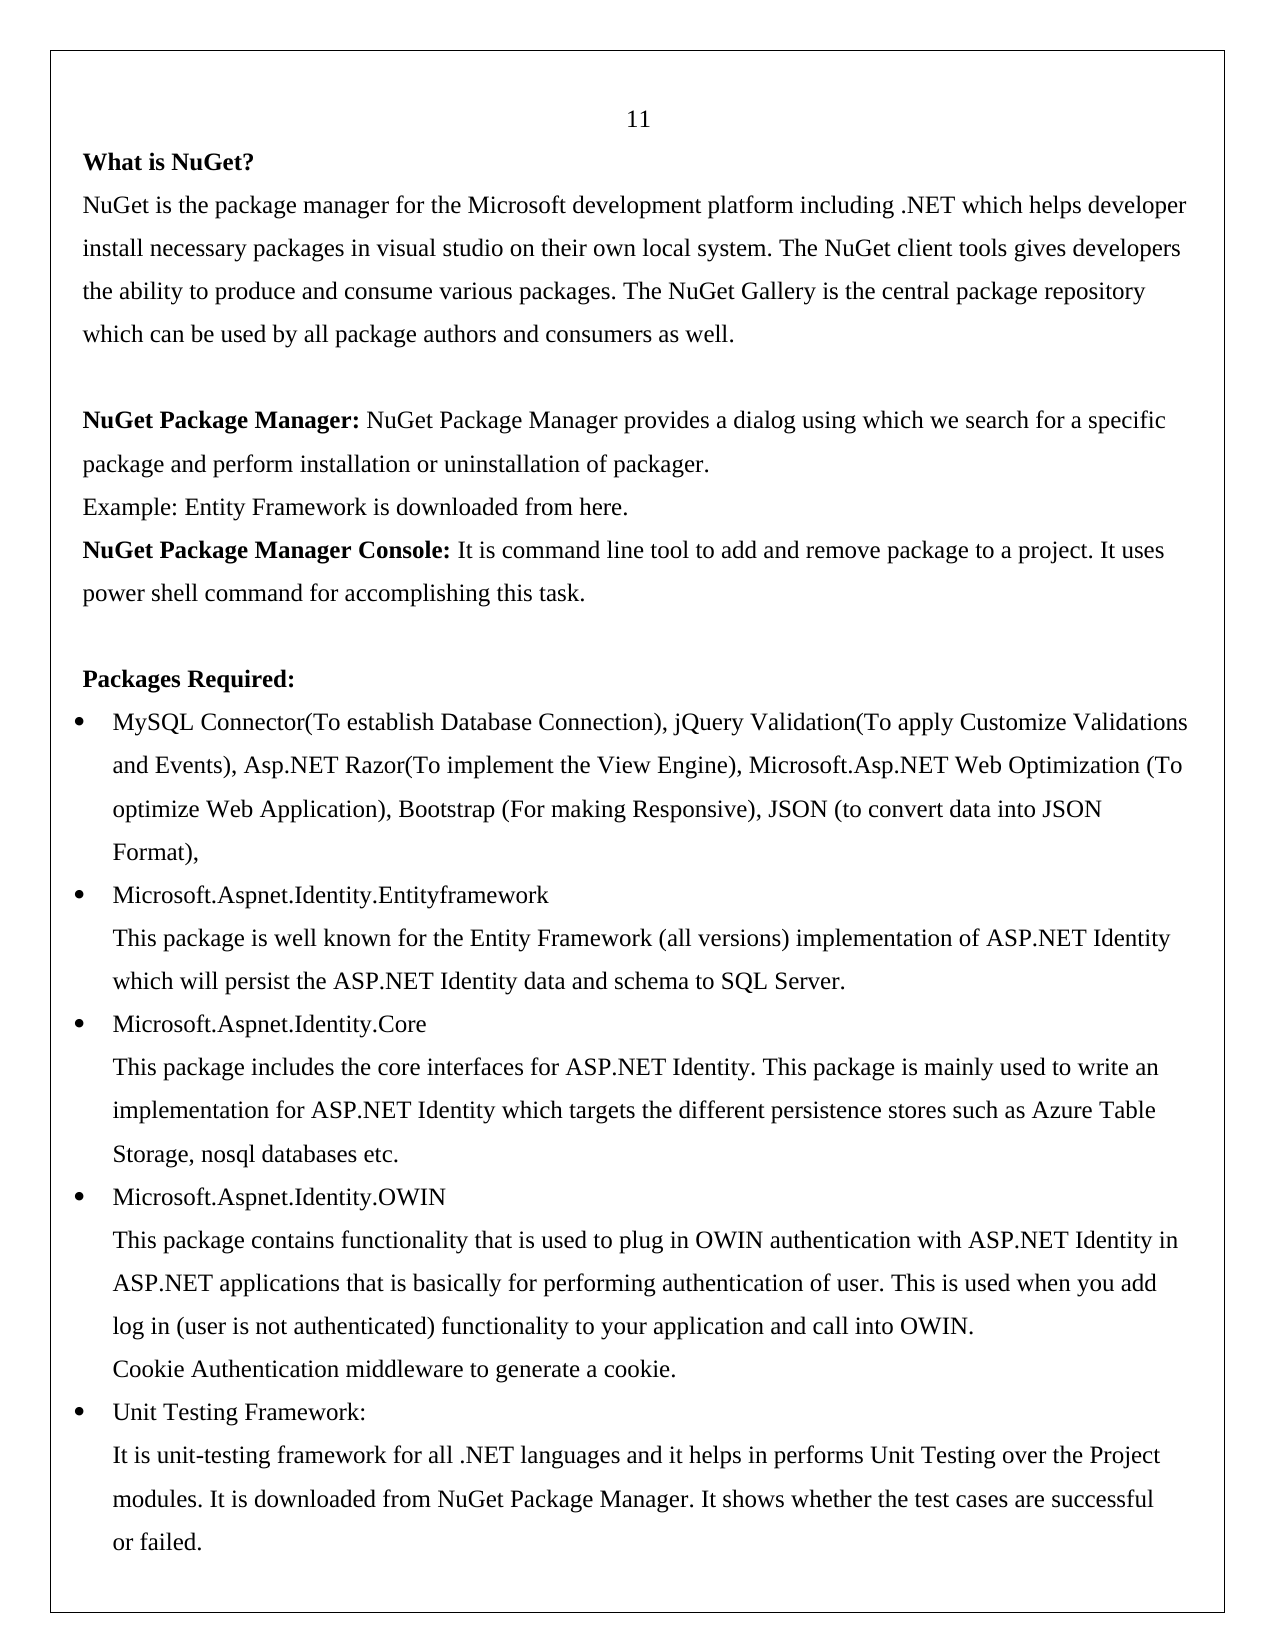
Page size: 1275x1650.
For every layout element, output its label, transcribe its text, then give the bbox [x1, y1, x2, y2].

list Microsoft.Aspnet.Identity.OWIN [75, 1182, 1179, 1211]
text NuGet is the package manager for the Microsoft development platform including .NET which helps developer install necessary packages in visual studio on their own local system. The NuGet client tools gives developers the ability to produce and consume various packages. The NuGet Gallery is the central package repository which can be used by all package authors and consumers as well. [82, 190, 1194, 348]
list This package includes the core interfaces for ASP.NET Identity. This package is mainly used to write an implementation for ASP.NET Identity which targets the different persistence stores such as Azure Table Storage, nosql databases etc. [112, 1052, 1179, 1167]
list Microsoft.Aspnet.Identity.Core [75, 1009, 1179, 1038]
list Cookie Authentication middleware to generate a cookie. [112, 1354, 1179, 1383]
text NuGet Package Manager Console: It is command line tool to add and remove package to a project. It uses power shell command for accomplishing this task. [82, 535, 1194, 607]
list This package contains functionality that is used to plug in OWIN authentication with ASP.NET Identity in ASP.NET applications that is basically for performing authentication of user. This is used when you add log in (user is not authenticated) functionality to your application and call into OWIN. [112, 1225, 1179, 1340]
list This package is well known for the Entity Framework (all versions) implementation of ASP.NET Identity which will persist the ASP.NET Identity data and schema to SQL Server. [112, 923, 1179, 995]
text What is NuGet? [82, 147, 1194, 176]
text NuGet Package Manager: NuGet Package Manager provides a dialog using which we search for a specific package and perform installation or uninstallation of packager. [82, 406, 1194, 477]
text Packages Required: [82, 664, 1179, 693]
list It is unit-testing framework for all .NET languages and it helps in performs Unit Testing over the Project modules. It is downloaded from NuGet Package Manager. It shows whether the test cases are successful or failed. [112, 1441, 1179, 1556]
text Example: Entity Framework is downloaded from here. [82, 492, 1194, 521]
list 11 [97, 104, 1179, 132]
list Unit Testing Framework: [75, 1397, 1179, 1426]
list MySQL Connector(To establish Database Connection), jQuery Validation(To apply Customize Validations and Events), Asp.NET Razor(To implement the View Engine), Microsoft.Asp.NET Web Optimization (To optimize Web Application), Bootstrap (For making Responsive), JSON (to convert data into JSON Format), [75, 707, 1194, 866]
list Microsoft.Aspnet.Identity.Entityframework [75, 880, 1179, 909]
